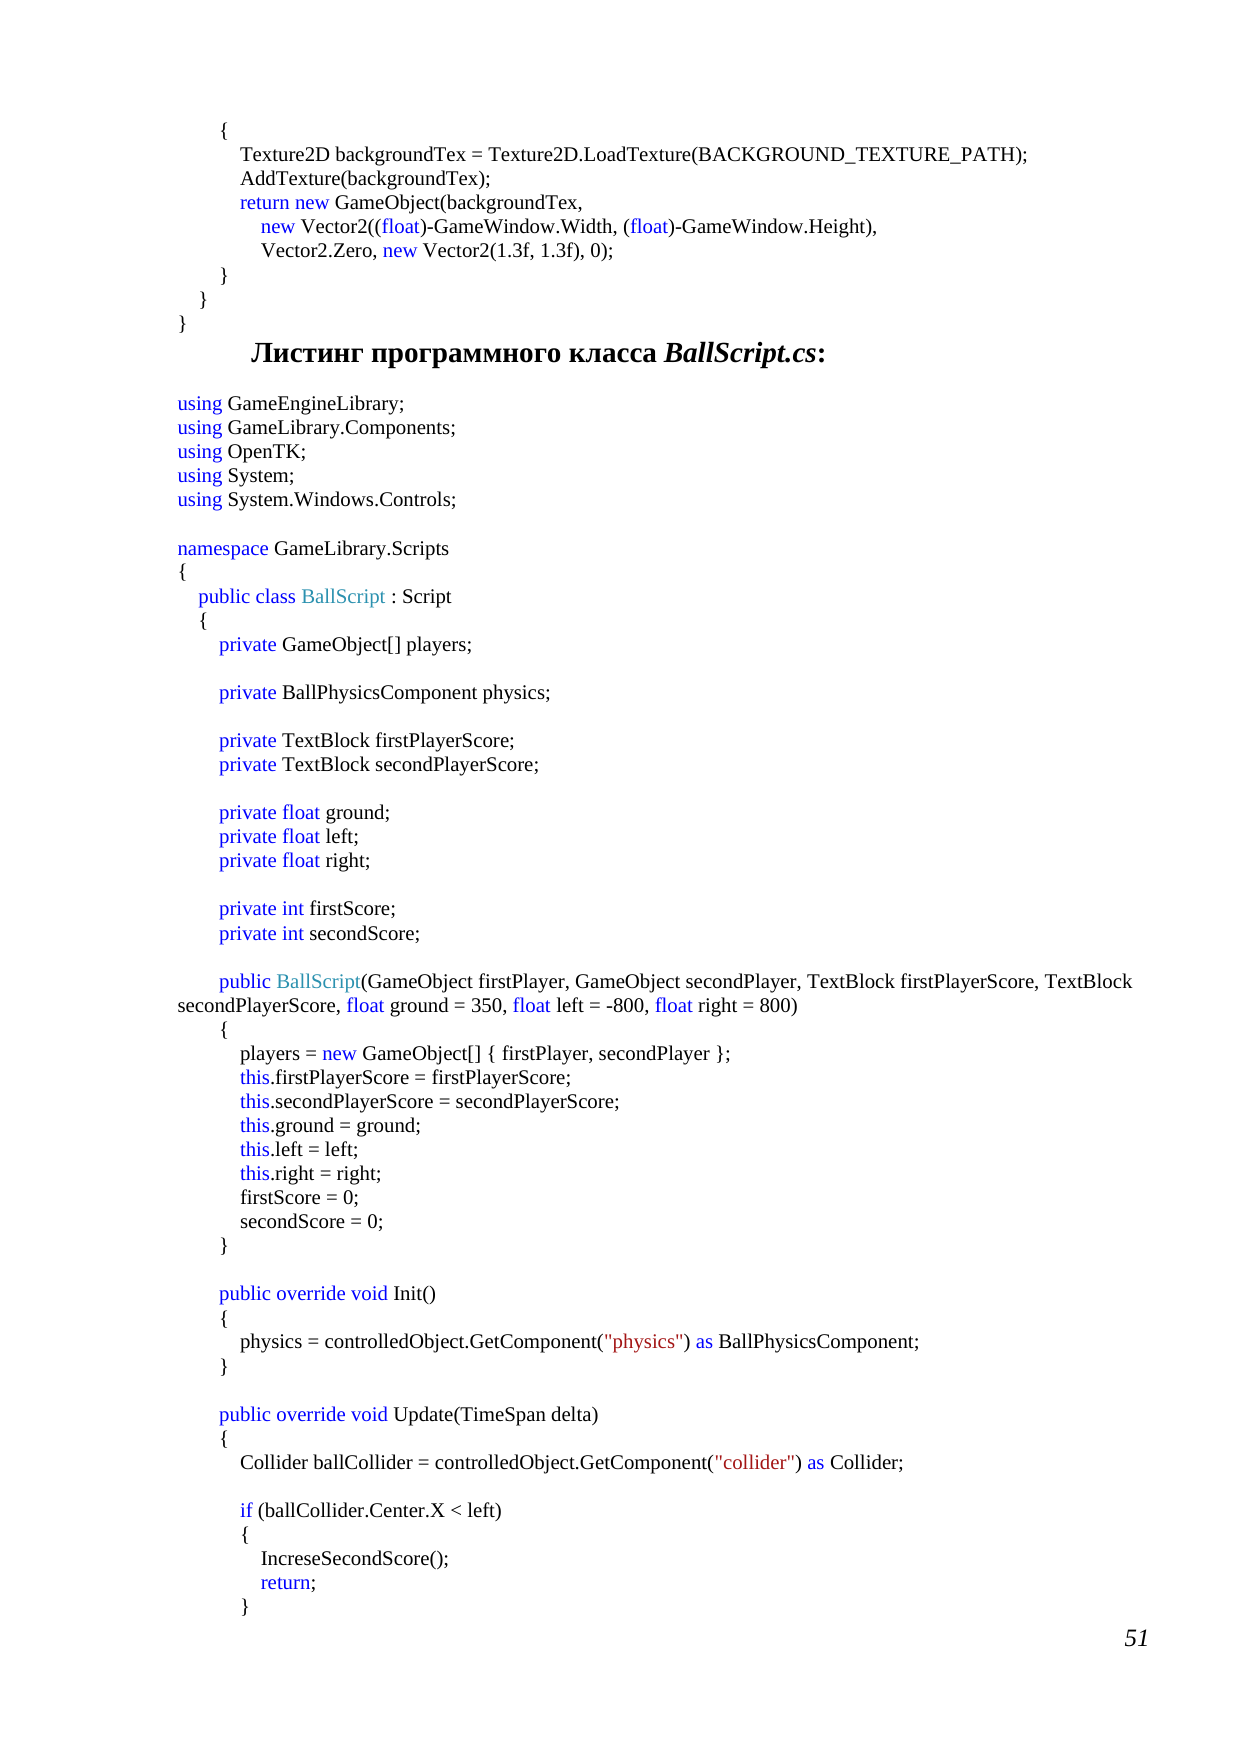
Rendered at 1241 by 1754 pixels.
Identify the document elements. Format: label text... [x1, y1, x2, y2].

text } [177, 287, 1152, 311]
text Листинг программного класса BallScript.cs: [177, 335, 1152, 368]
text public BallScript(GameObject firstPlayer, GameObject secondPlayer, TextBlock firstPlayerScore, TextBlock secondPlayerScore, float ground = 350, float left = -800, float right = 800) [177, 968, 1152, 1017]
text private BallPhysicsComponent physics; [177, 680, 1152, 704]
text private int secondScore; [177, 920, 1152, 944]
text if (ballCollider.Center.X < left) [177, 1498, 1152, 1522]
text } [177, 262, 1152, 287]
text private TextBlock firstPlayerScore; [177, 728, 1152, 752]
text secondScore = 0; [177, 1209, 1152, 1233]
text } [177, 1233, 1152, 1257]
text Vector2.Zero, new Vector2(1.3f, 1.3f), 0); [177, 238, 1152, 262]
text using System.Windows.Controls; [177, 487, 1152, 511]
text IncreseSecondScore(); [177, 1546, 1152, 1570]
text this.left = left; [177, 1137, 1152, 1161]
text new Vector2((float)-GameWindow.Width, (float)-GameWindow.Height), [177, 214, 1152, 238]
text Texture2D backgroundTex = Texture2D.LoadTexture(BACKGROUND_TEXTURE_PATH); [177, 142, 1152, 166]
text private float left; [177, 824, 1152, 848]
text Collider ballCollider = controlledObject.GetComponent("collider") as Collider; [177, 1450, 1152, 1474]
text physics = controlledObject.GetComponent("physics") as BallPhysicsComponent; [177, 1329, 1152, 1353]
text this.secondPlayerScore = secondPlayerScore; [177, 1089, 1152, 1113]
text { [177, 559, 1152, 583]
text private int firstScore; [177, 896, 1152, 920]
text } [177, 1594, 1152, 1618]
text using System; [177, 463, 1152, 487]
text this.ground = ground; [177, 1113, 1152, 1137]
text this.firstPlayerScore = firstPlayerScore; [177, 1065, 1152, 1089]
text { [177, 1305, 1152, 1329]
text private float ground; [177, 800, 1152, 824]
text public override void Update(TimeSpan delta) [177, 1402, 1152, 1426]
text this.right = right; [177, 1161, 1152, 1185]
text return new GameObject(backgroundTex, [177, 190, 1152, 214]
text { [177, 118, 1152, 142]
text public class BallScript : Script [177, 583, 1152, 608]
text } [177, 1353, 1152, 1378]
text using GameEngineLibrary; [177, 391, 1152, 415]
text { [177, 1426, 1152, 1450]
text private GameObject[] players; [177, 632, 1152, 656]
text private float right; [177, 848, 1152, 872]
text namespace GameLibrary.Scripts [177, 535, 1152, 559]
text } [177, 311, 1152, 335]
text firstScore = 0; [177, 1185, 1152, 1209]
text return; [177, 1570, 1152, 1594]
text { [177, 1017, 1152, 1041]
text { [177, 608, 1152, 632]
text { [177, 1522, 1152, 1546]
text AddTexture(backgroundTex); [177, 166, 1152, 190]
text using GameLibrary.Components; [177, 415, 1152, 439]
text players = new GameObject[] { firstPlayer, secondPlayer }; [177, 1041, 1152, 1065]
text public override void Init() [177, 1281, 1152, 1305]
text private TextBlock secondPlayerScore; [177, 752, 1152, 776]
text using OpenTK; [177, 439, 1152, 463]
